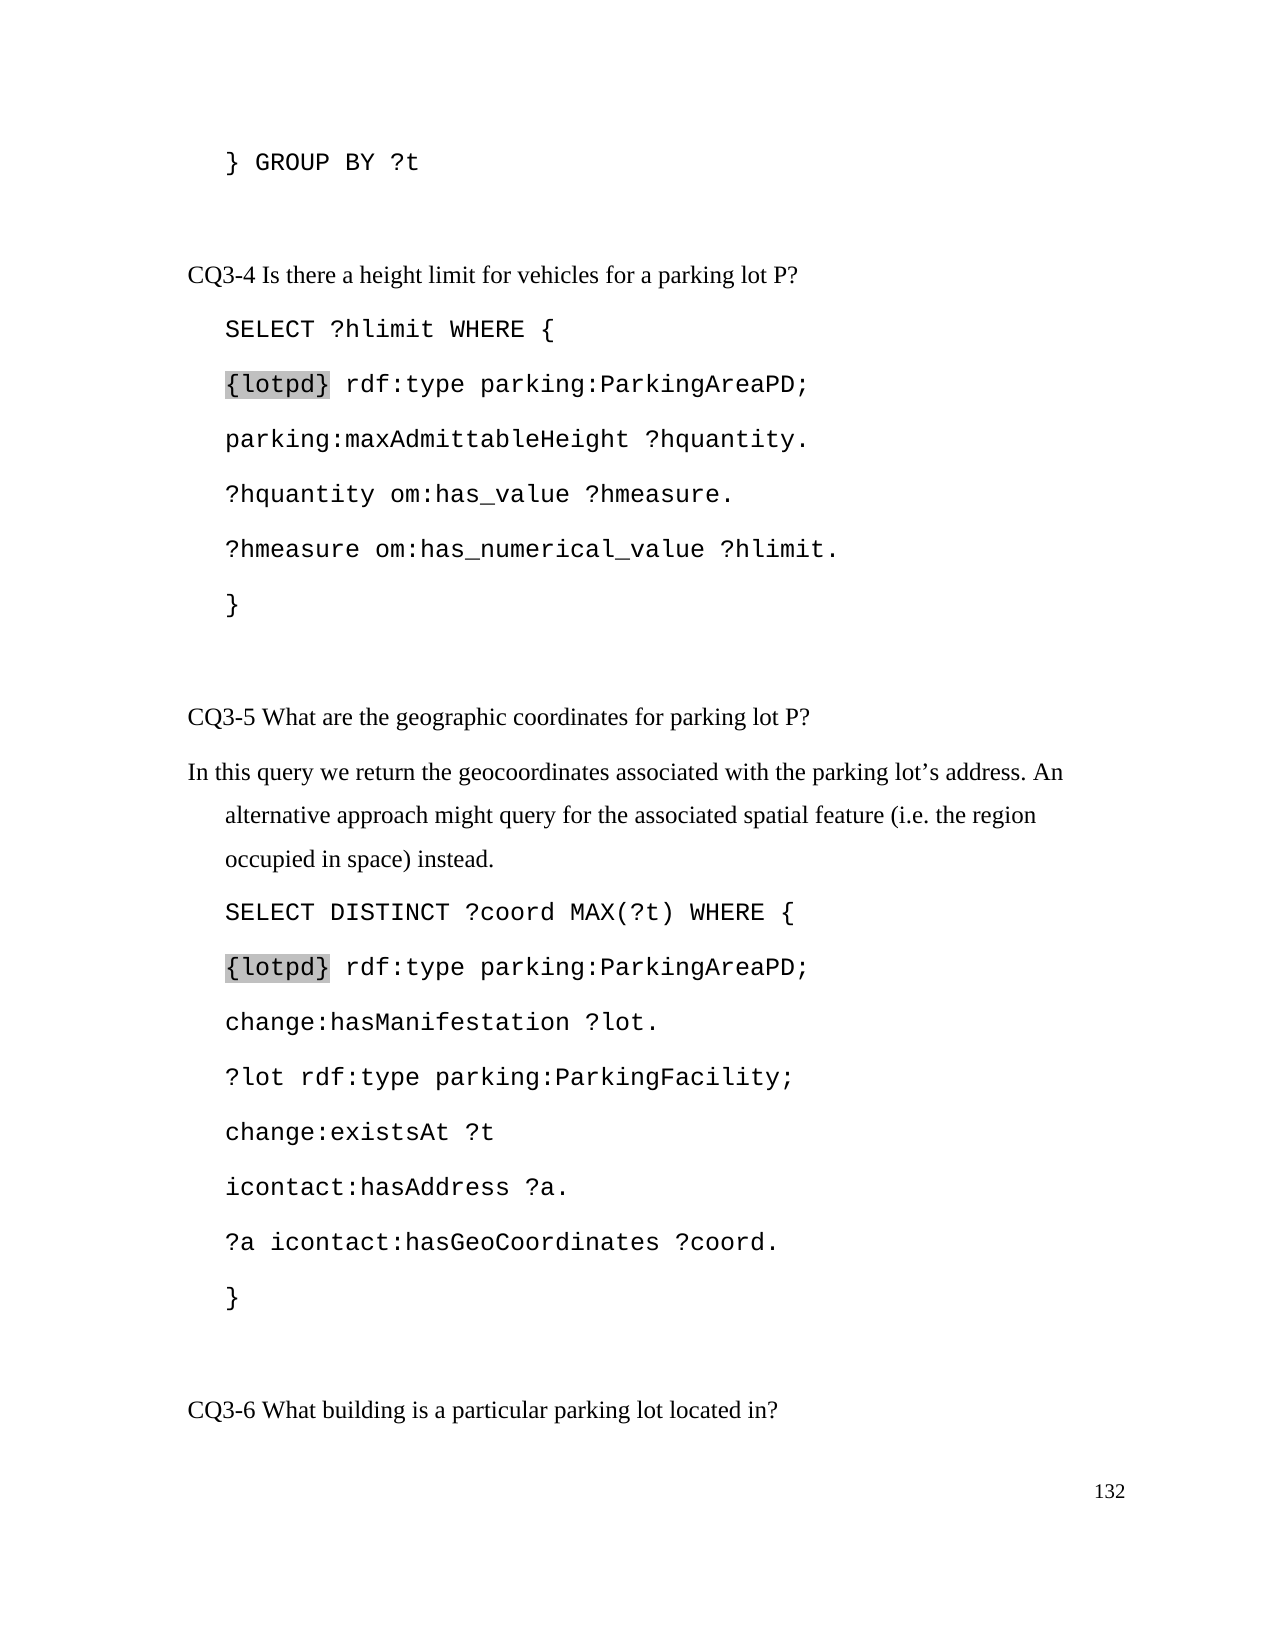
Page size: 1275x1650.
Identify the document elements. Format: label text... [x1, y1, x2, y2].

text CQ3-4 Is there a height limit for vehicles for a parking lot P? [187, 261, 1125, 289]
text {lotpd} rdf:type parking:ParkingAreaPD; [330, 371, 1125, 399]
text parking:maxAdmittableHeight ?hquantity. [225, 426, 1125, 454]
text change:hasManifestation ?lot. [225, 1009, 1125, 1038]
text SELECT ?hlimit WHERE { [225, 316, 1125, 344]
text In this query we return the geocoordinates associated with the parking lot’s address. An alternative approach might query for the associated spatial feature (i.e. the region occupied in space) instead. [187, 757, 1125, 872]
text ?hmeasure om:has_numerical_value ?hlimit. [225, 536, 1125, 564]
text CQ3-5 What are the geographic coordinates for parking lot P? [187, 702, 1125, 731]
text SELECT DISTINCT ?coord MAX(?t) WHERE { [225, 899, 1125, 928]
text ?hquantity om:has_value ?hmeasure. [225, 481, 1125, 509]
text CQ3-6 What building is a particular parking lot located in? [187, 1395, 1125, 1424]
text icontact:hasAddress ?a. [225, 1174, 1125, 1203]
text } GROUP BY ?t [225, 150, 1125, 178]
text } [225, 591, 1125, 619]
text {lotpd} rdf:type parking:ParkingAreaPD; [330, 954, 1125, 983]
text change:existsAt ?t [225, 1119, 1125, 1148]
text ?lot rdf:type parking:ParkingFacility; [225, 1064, 1125, 1093]
text ?a icontact:hasGeoCoordinates ?coord. [225, 1229, 1125, 1258]
text } [225, 1284, 1125, 1313]
